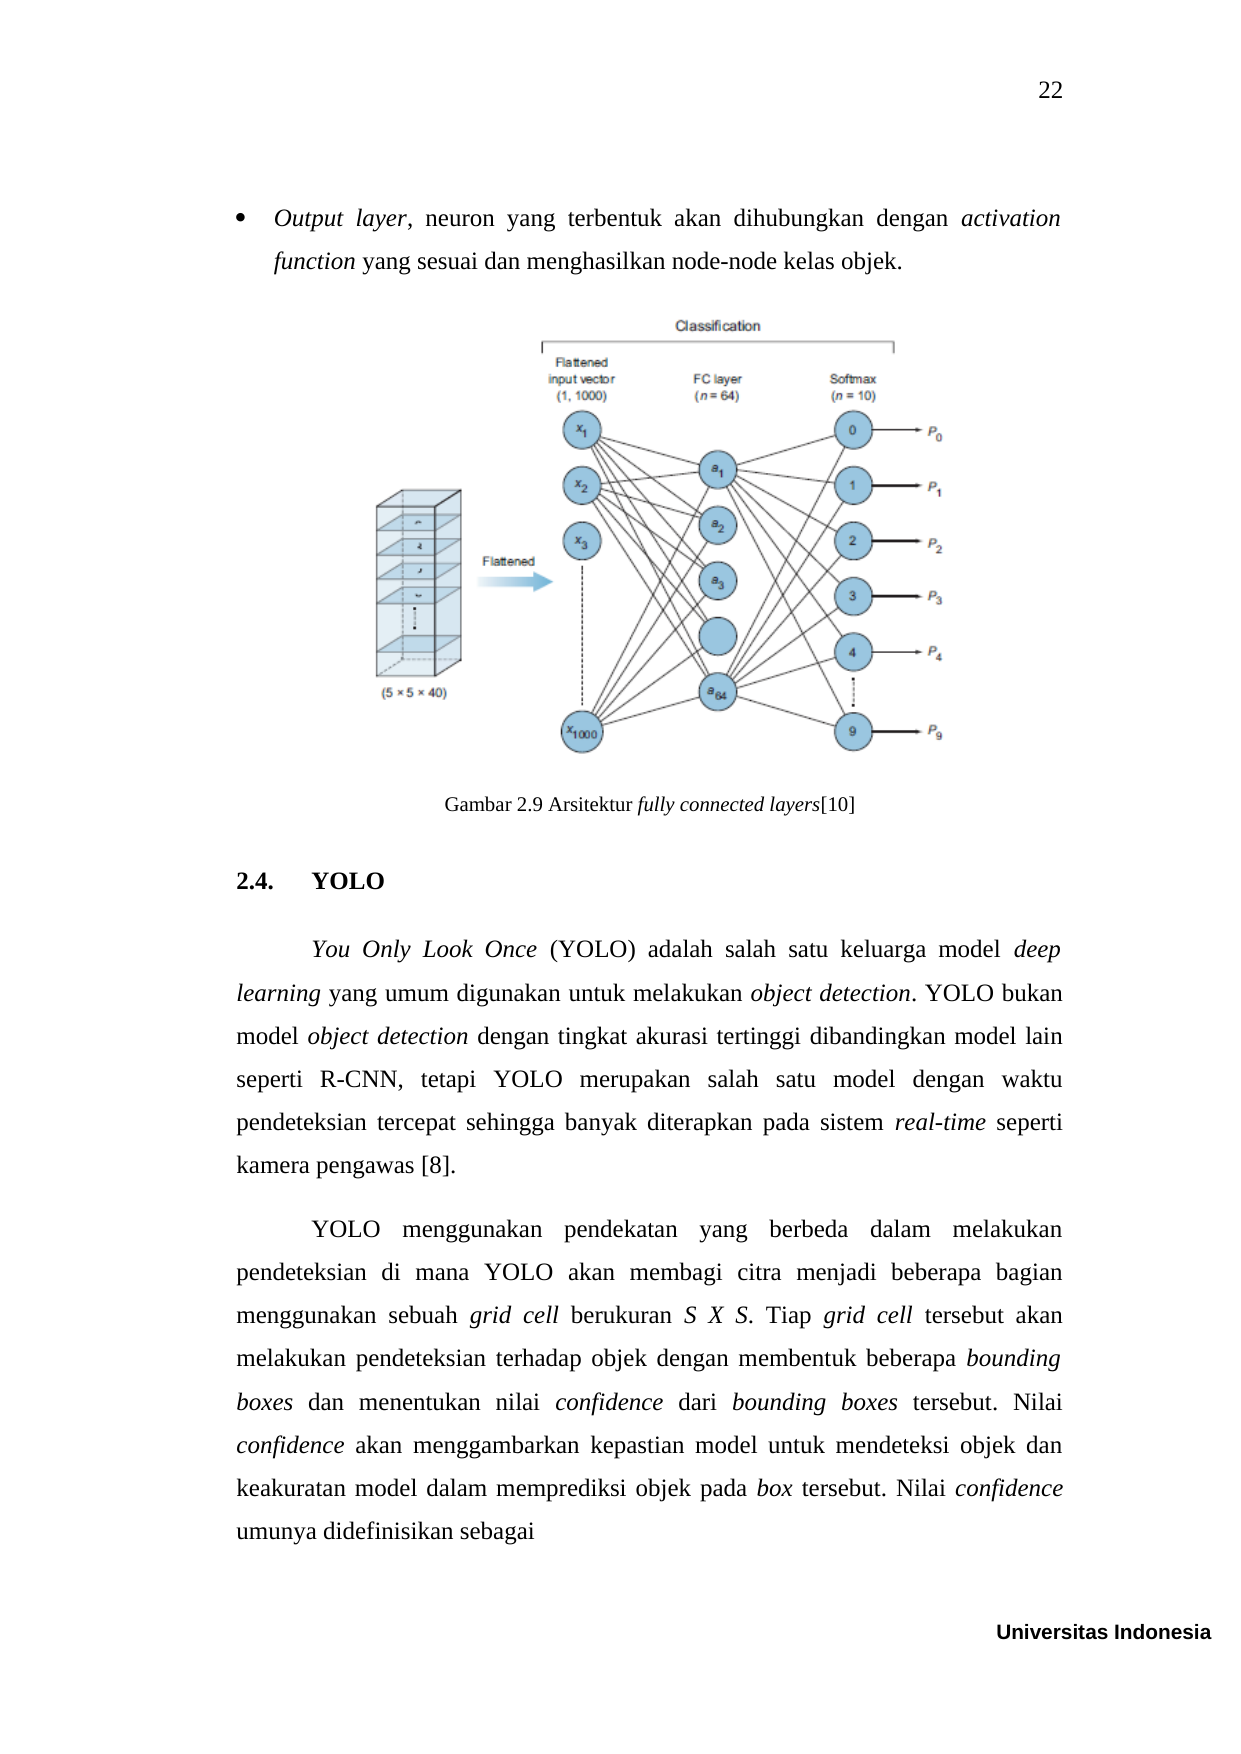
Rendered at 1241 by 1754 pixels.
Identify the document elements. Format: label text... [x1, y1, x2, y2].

subtitle YOLO [236, 866, 1063, 895]
text You Only Look Once (YOLO) adalah salah satu keluarga model deep learning yang umum digunakan untuk melakukan object detection. YOLO bukan model object detection dengan tingkat akurasi tertinggi dibandingkan model lain seperti R-CNN, tetapi YOLO merupakan salah satu model dengan waktu pendeteksian tercepat sehingga banyak diterapkan pada sistem real-time seperti kamera pengawas . [236, 934, 1063, 1179]
text YOLO menggunakan pendekatan yang berbeda dalam melakukan pendeteksian di mana YOLO akan membagi citra menjadi beberapa bagian menggunakan sebuah grid cell berukuran S X S. Tiap grid cell tersebut akan melakukan pendeteksian terhadap objek dengan membentuk beberapa bounding boxes dan menentukan nilai confidence dari bounding boxes tersebut. Nilai confidence akan menggambarkan kepastian model untuk mendeteksi objek dan keakuratan model dalam memprediksi objek pada box tersebut. Nilai confidence umunya didefinisikan sebagai [236, 1214, 1063, 1545]
text Gambar 2.9 Arsitektur fully connected layers[10] [236, 792, 1063, 816]
list Output layer, neuron yang terbentuk akan dihubungkan dengan activation function yang sesuai dan menghasilkan node-node kelas objek. [236, 203, 1063, 275]
picture [350, 310, 949, 758]
